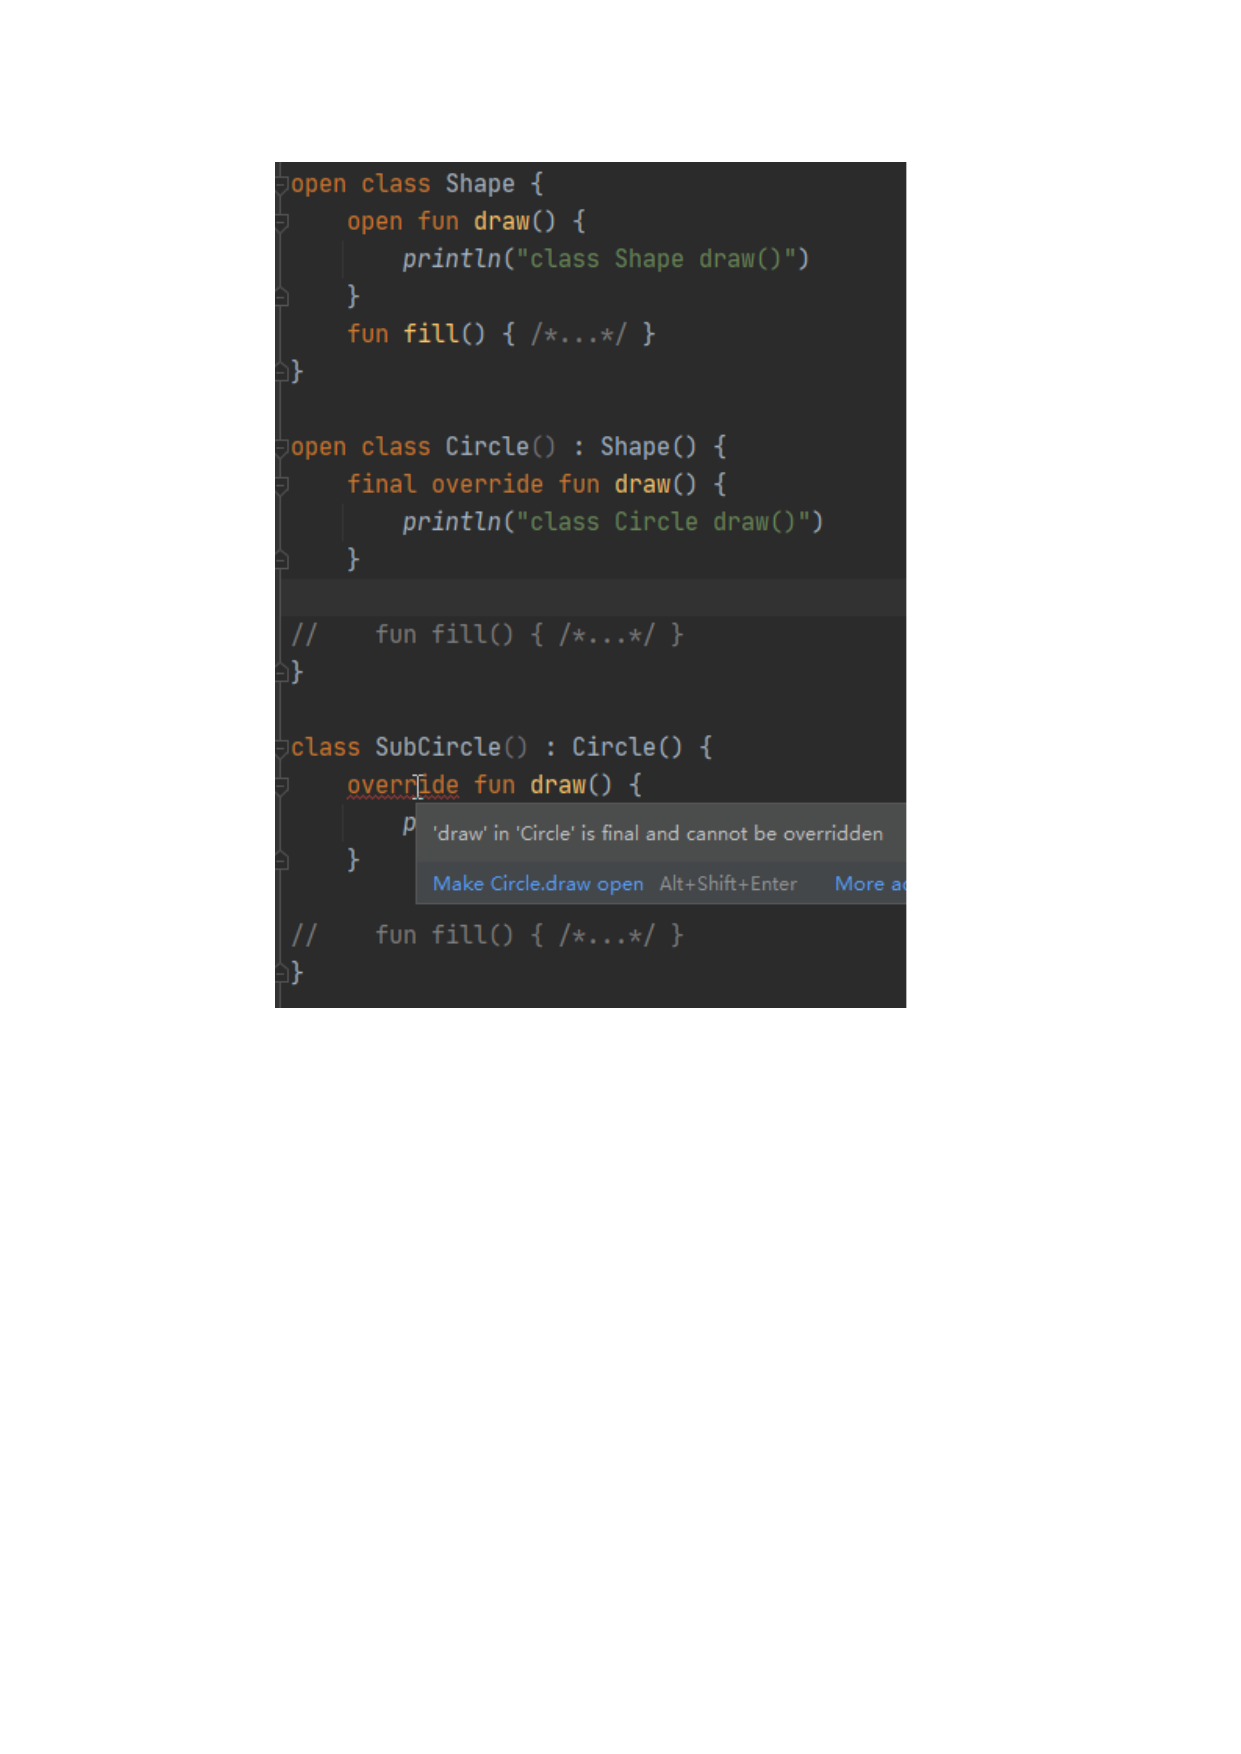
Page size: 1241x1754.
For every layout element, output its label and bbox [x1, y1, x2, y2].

picture [275, 162, 907, 1008]
